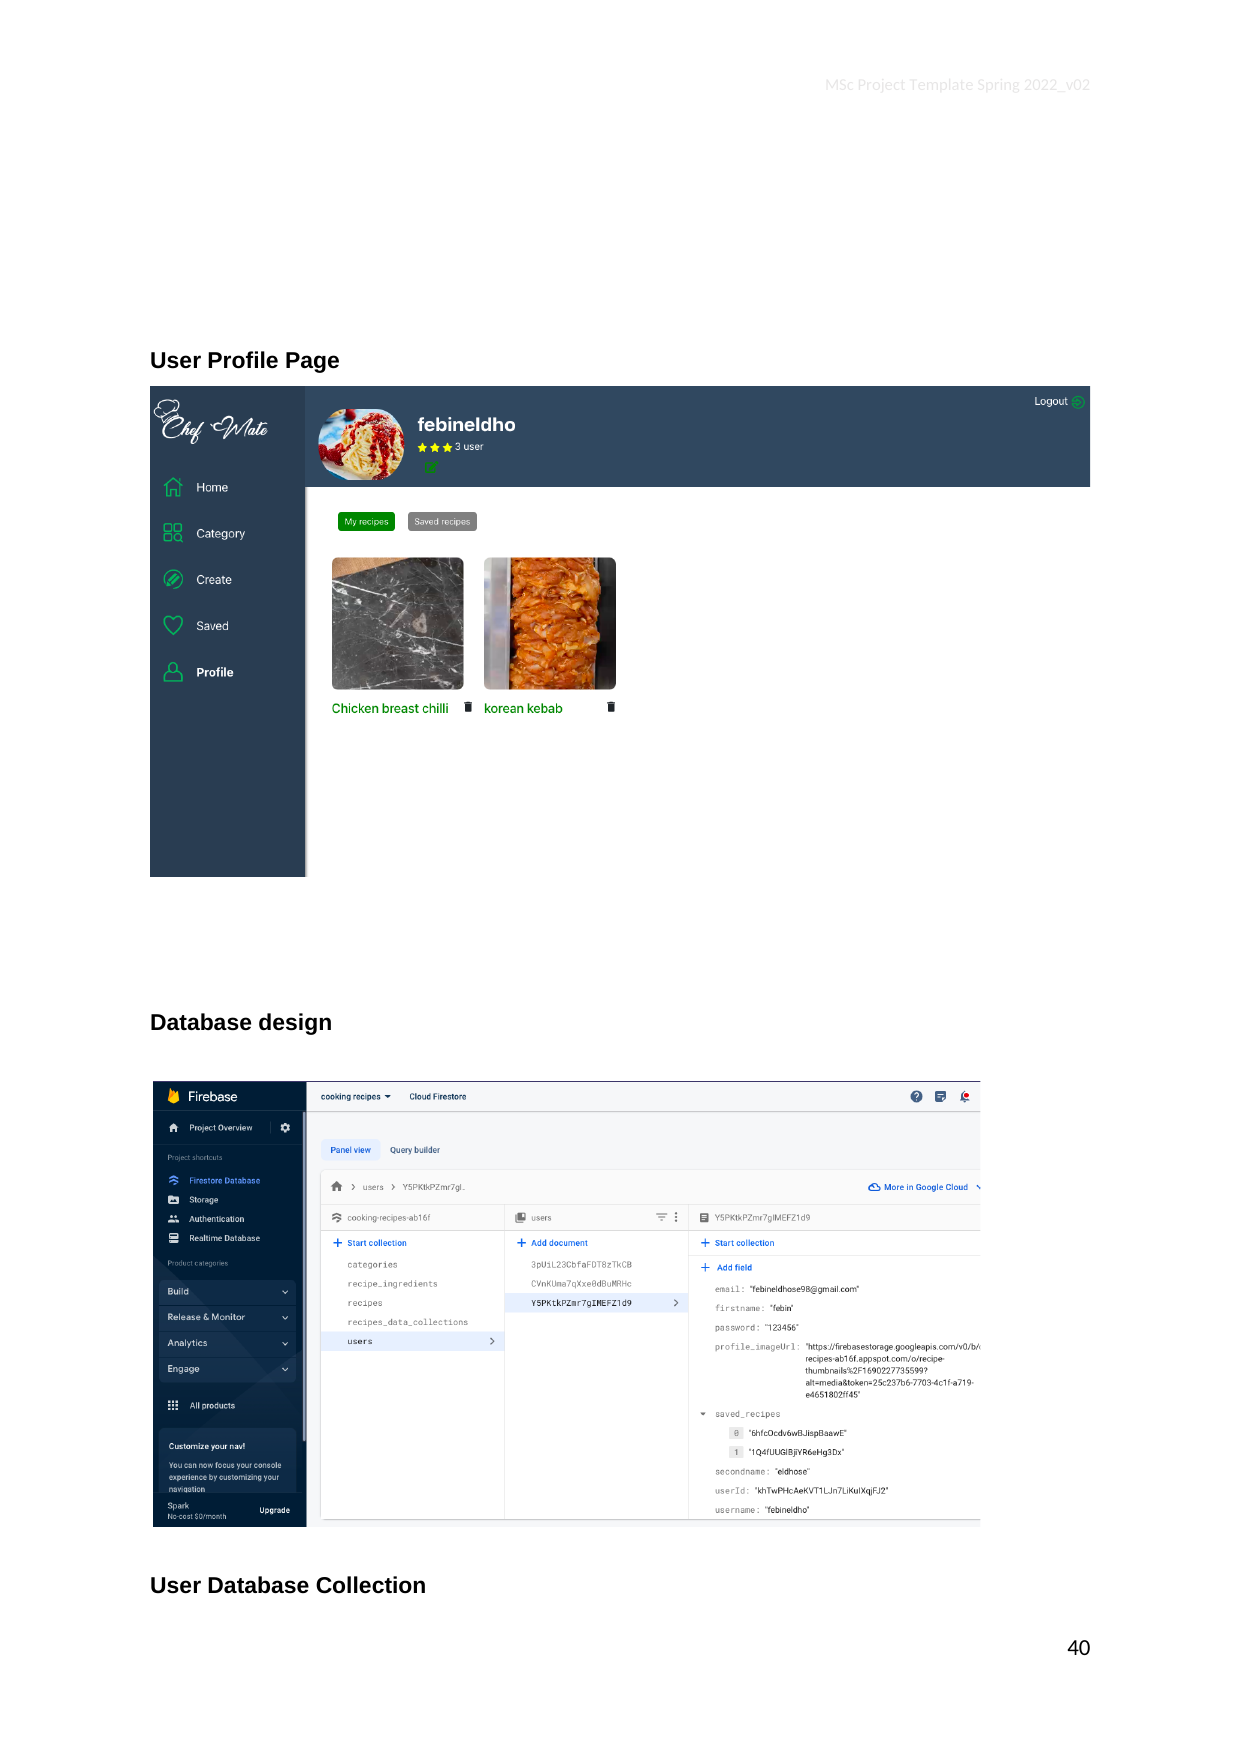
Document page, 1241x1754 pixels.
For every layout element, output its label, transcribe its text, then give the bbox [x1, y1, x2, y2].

picture [150, 386, 1091, 877]
text Database design [150, 1009, 1090, 1035]
text User Profile Page [150, 347, 1090, 374]
picture [153, 1081, 981, 1527]
